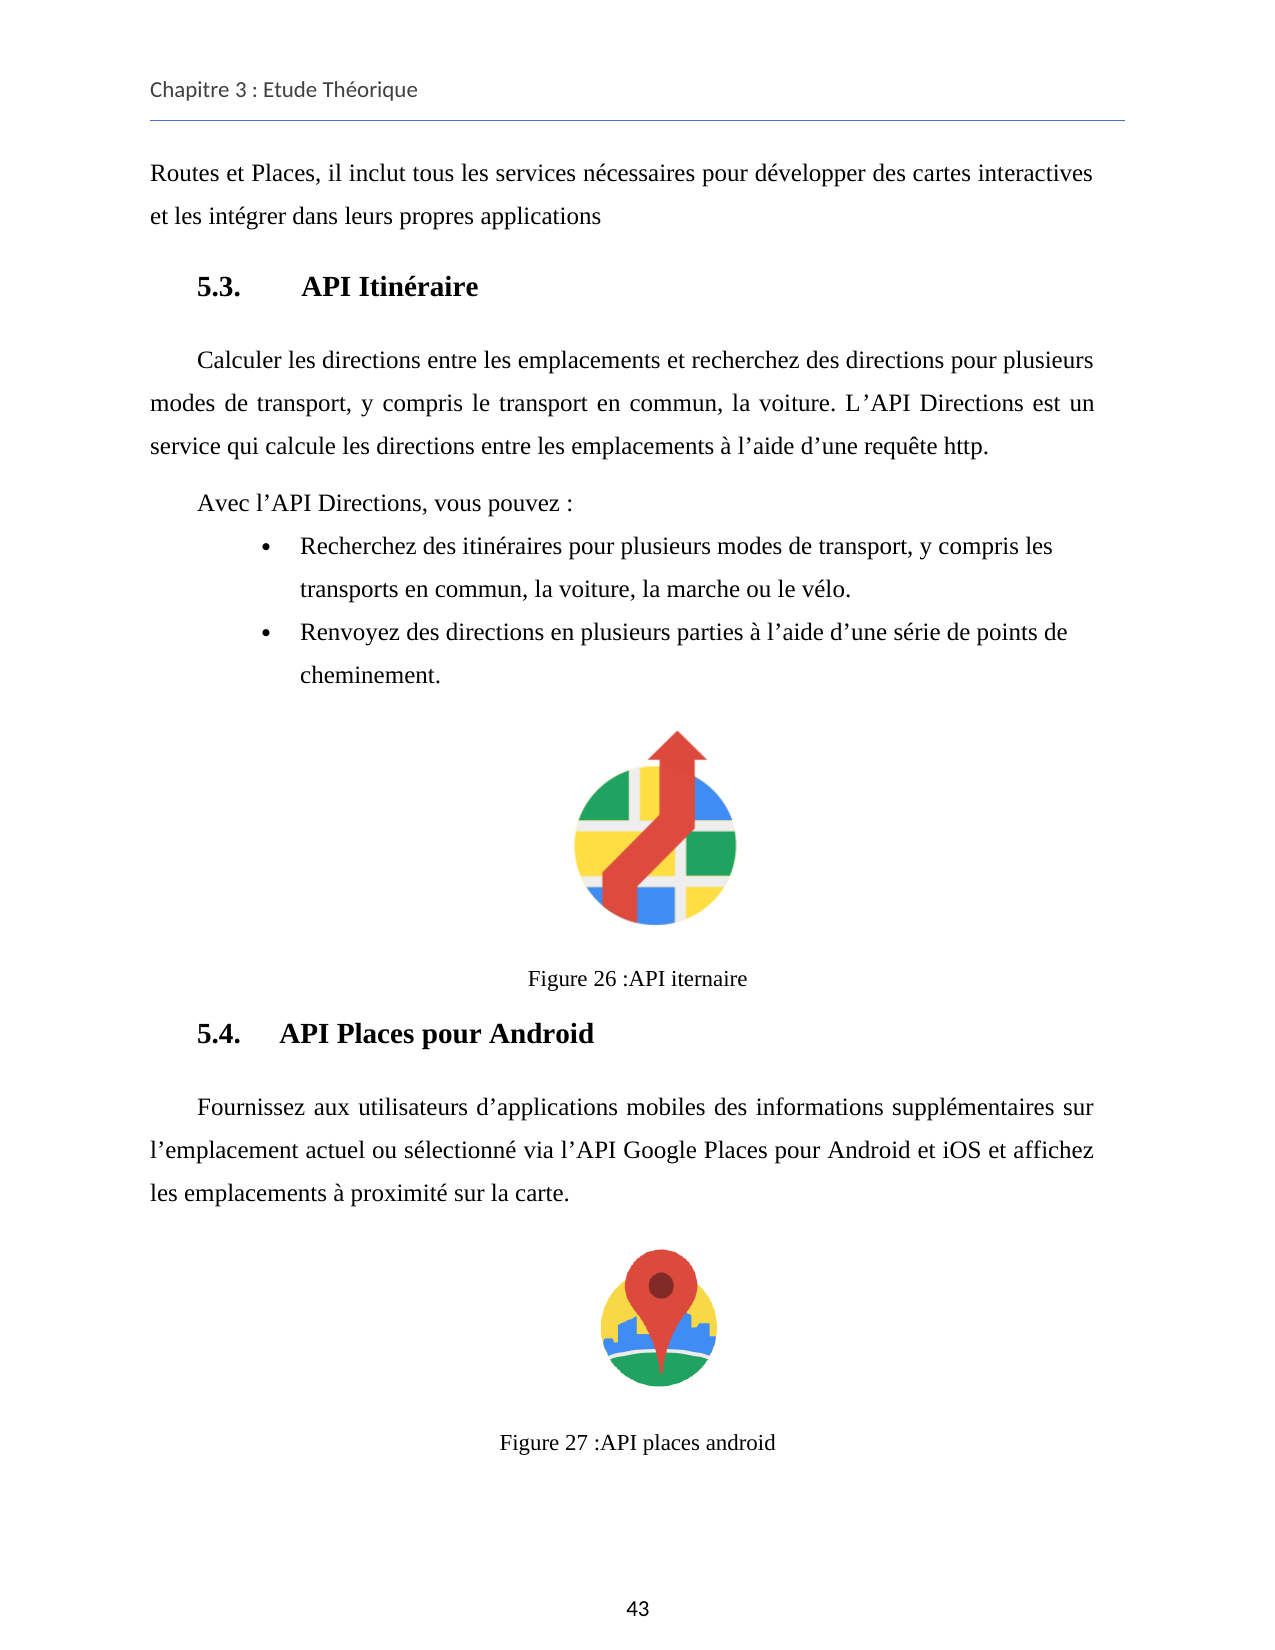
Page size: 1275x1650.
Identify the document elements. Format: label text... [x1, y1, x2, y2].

text Figure 26 :API iternaire [150, 965, 1125, 991]
text Fournissez aux utilisateurs d’applications mobiles des informations supplémentaires sur l’emplacement actuel ou sélectionné via l’API Google Places pour Android et iOS et affichez les emplacements à proximité sur la carte. [150, 1163, 1094, 1207]
text Calculer les directions entre les emplacements et recherchez des directions pour plusieurs modes de transport, y compris le transport en commun, la voiture. L’API Directions est un service qui calcule les directions entre les emplacements à l’aide d’une requête http. [150, 345, 1094, 460]
list Renvoyez des directions en plusieurs parties à l’aide d’une série de points de cheminement. [262, 617, 1125, 689]
text Figure 27 :API places android [150, 1428, 1125, 1455]
list API Itinéraire [197, 269, 1125, 303]
picture [581, 1246, 732, 1390]
list Recherchez des itinéraires pour plusieurs modes de transport, y compris les transports en commun, la voiture, la marche ou le vélo. [262, 531, 1125, 603]
text Fournissez aux utilisateurs d’applications mobiles des informations supplémentaires sur l’emplacement actuel ou sélectionné via l’API Google Places pour Android et iOS et affichez les emplacements à proximité sur la carte. [150, 1092, 1094, 1135]
picture [557, 728, 755, 926]
list API Places pour Android [197, 1016, 1125, 1050]
text Avec l’API Directions, vous pouvez : [150, 488, 1094, 517]
